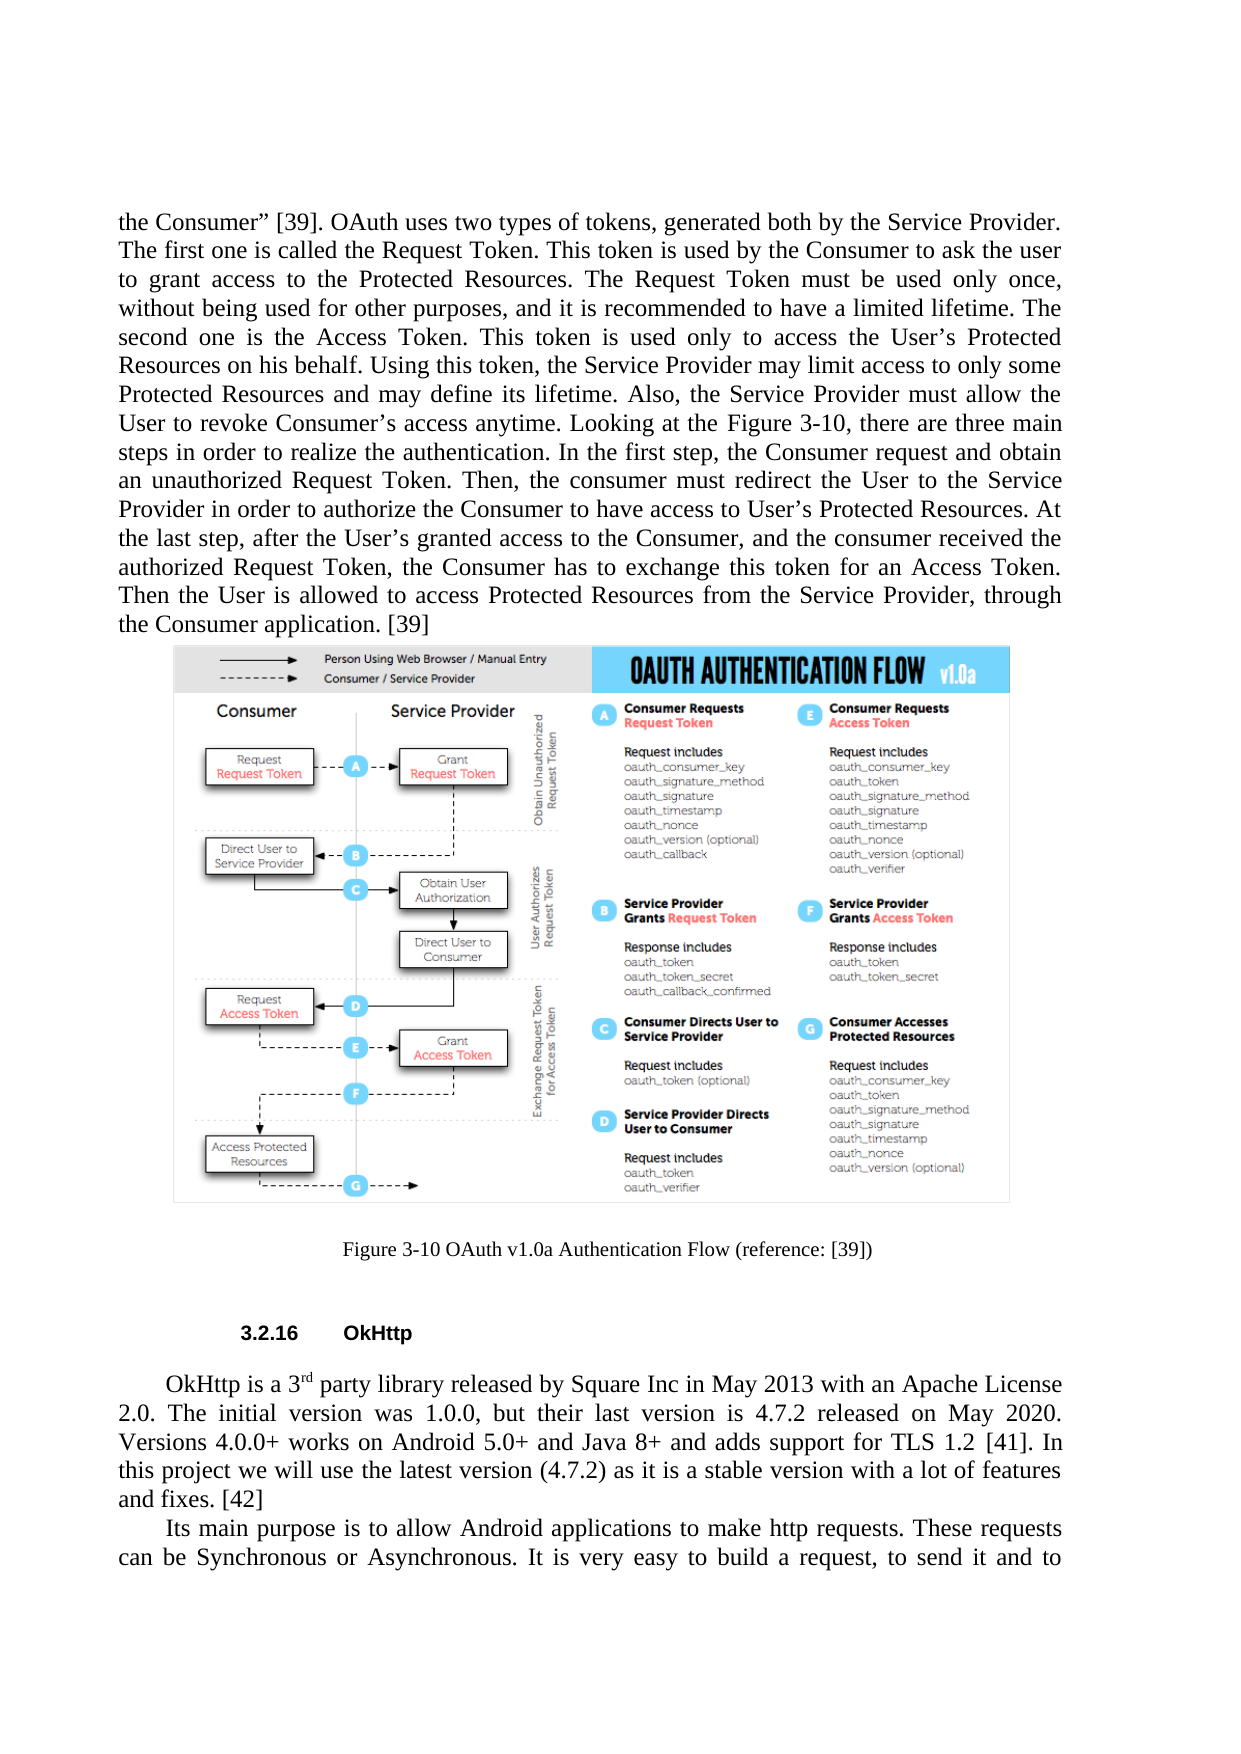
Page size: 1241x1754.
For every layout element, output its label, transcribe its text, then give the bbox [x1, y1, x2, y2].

text OkHttp is a 3rd party library released by Square Inc in May 2013 with an Apache License 2.0. The initial version was 1.0.0, but their last version is 4.7.2 released on May 2020. Versions 4.0.0+ works on Android 5.0+ and Java 8+ and adds support for TLS 1.2 . In this project we will use the latest version (4.7.2) as it is a stable version with a lot of features and fixes. [118, 1369, 1063, 1513]
picture [165, 637, 1019, 1206]
subtitle OkHttp [193, 1320, 1063, 1344]
